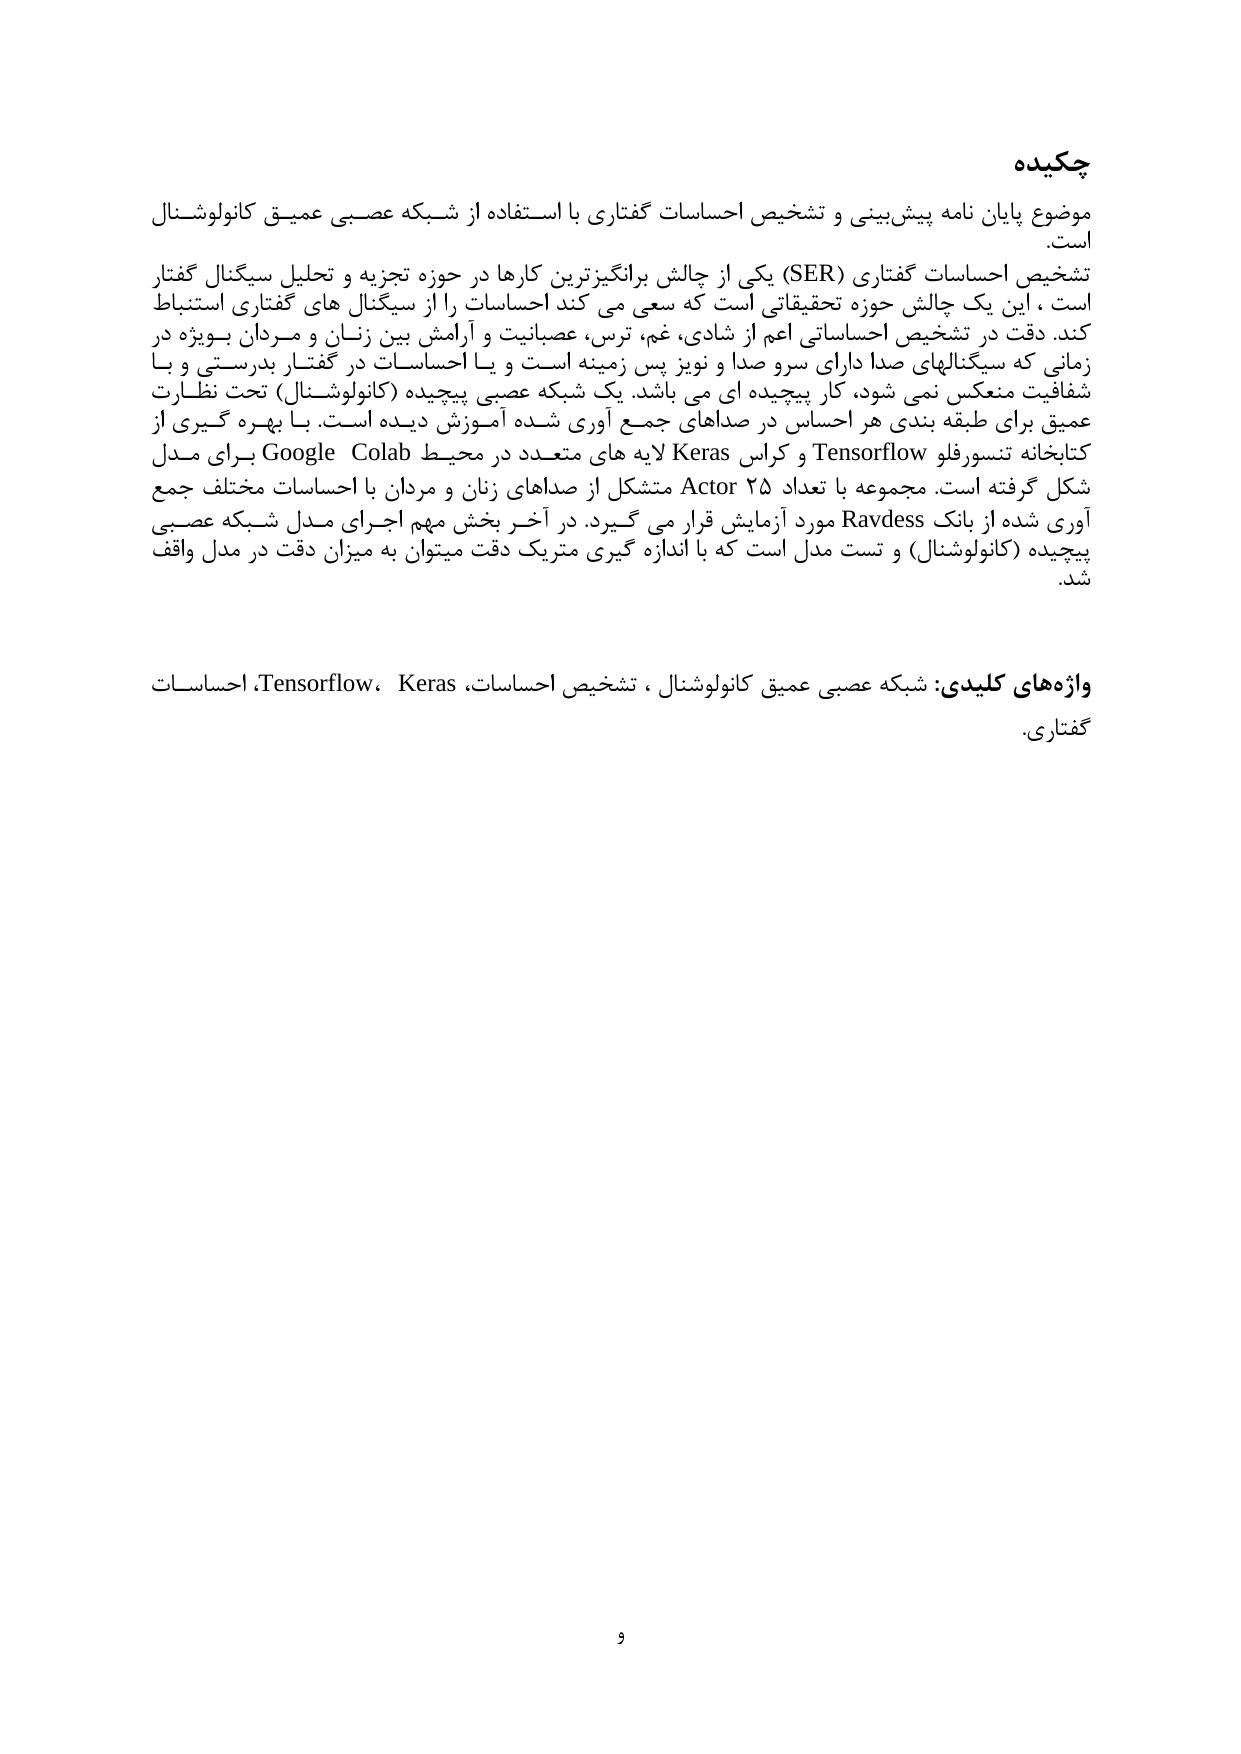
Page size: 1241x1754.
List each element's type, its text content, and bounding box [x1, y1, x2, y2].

text تشخیص احساسات گفتاری (SER) یکی از چالش برانگیزترین کارها در حوزه تجزیه و تحلیل سیگنال گفتار است ، این یک چالش حوزه تحقیقاتی است که سعی می کند احساسات را از سیگنال های گفتاری استنباط کند. دقت در تشخیص احساساتی اعم از شادی، غم، ترس، عصبانیت و آرامش بین زنان و مردان بویژه در زمانی که سیگنالهای صدا دارای سرو صدا و نویز پس زمینه است و یا احساسات در گفتار بدرستی و با شفافیت منعکس نمی شود، کار پیچیده ای می باشد. یک شبکه عصبی پیچیده (کانولوشنال) تحت نظارت عمیق برای طبقه بندی هر احساس در صداهای جمع آوری شده آموزش دیده است. با بهره گیری از کتابخانه تنسورفلو Tensorflow و کراس Keras لایه های متعدد در محیط Google Colab برای مدل شکل گرفته است. مجموعه با تعداد 25 Actor متشکل از صداهای زنان و مردان با احساسات مختلف جمع آوری شده از بانک Ravdess مورد آزمایش قرار می گیرد. در آخر بخش مهم اجرای مدل شبکه عصبی پیچیده (کانولوشنال) و تست مدل است که با اندازه گیری متریک دقت میتوان به میزان دقت در مدل واقف شد. [150, 258, 1090, 596]
text واژه‌هاي كليدي: شبکه عصبی عمیق کانولوشنال ، تشخیص احساسات، Tensorflow، Keras، احساسات گفتاری. [150, 668, 1090, 745]
title چکيده [150, 150, 1090, 183]
text موضوع پایان نامه پیش‌بینی و تشخیص احساسات گفتاری با استفاده از شبکه عصبی عمیق کانولوشنال است. [150, 200, 1090, 258]
